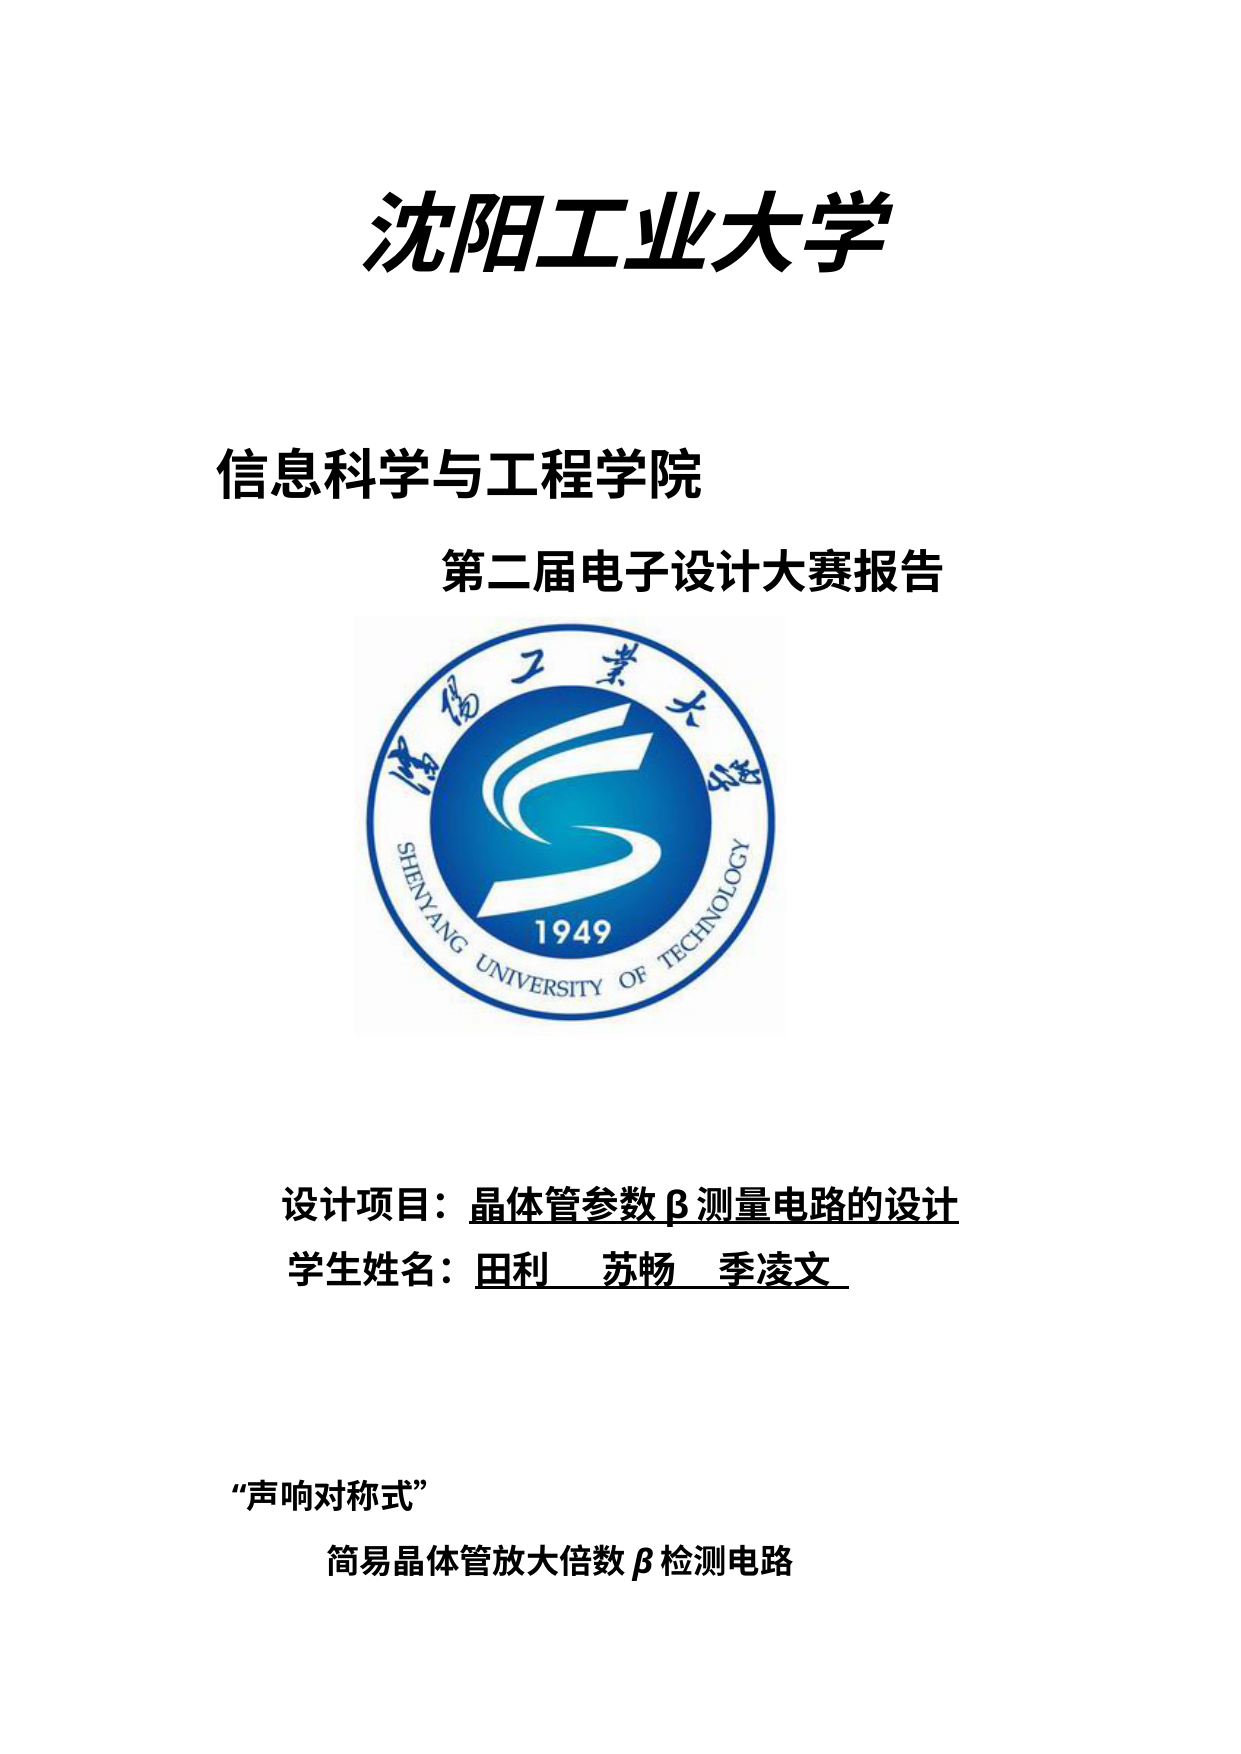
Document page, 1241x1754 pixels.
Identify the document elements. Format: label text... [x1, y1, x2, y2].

text 沈阳工业大学 [187, 162, 1053, 292]
text “声响对称式” [232, 1462, 1053, 1527]
text 简易晶体管放大倍数β检测电路 [243, 1527, 1053, 1592]
text 设计项目：晶体管参数β测量电路的设计 [187, 1169, 1053, 1234]
text 第二届电子设计大赛报告 [187, 519, 1053, 617]
picture [354, 616, 786, 1036]
text 学生姓名：田利 苏畅 季凌文 [231, 1234, 1053, 1299]
text 信息科学与工程学院 [187, 422, 1053, 519]
